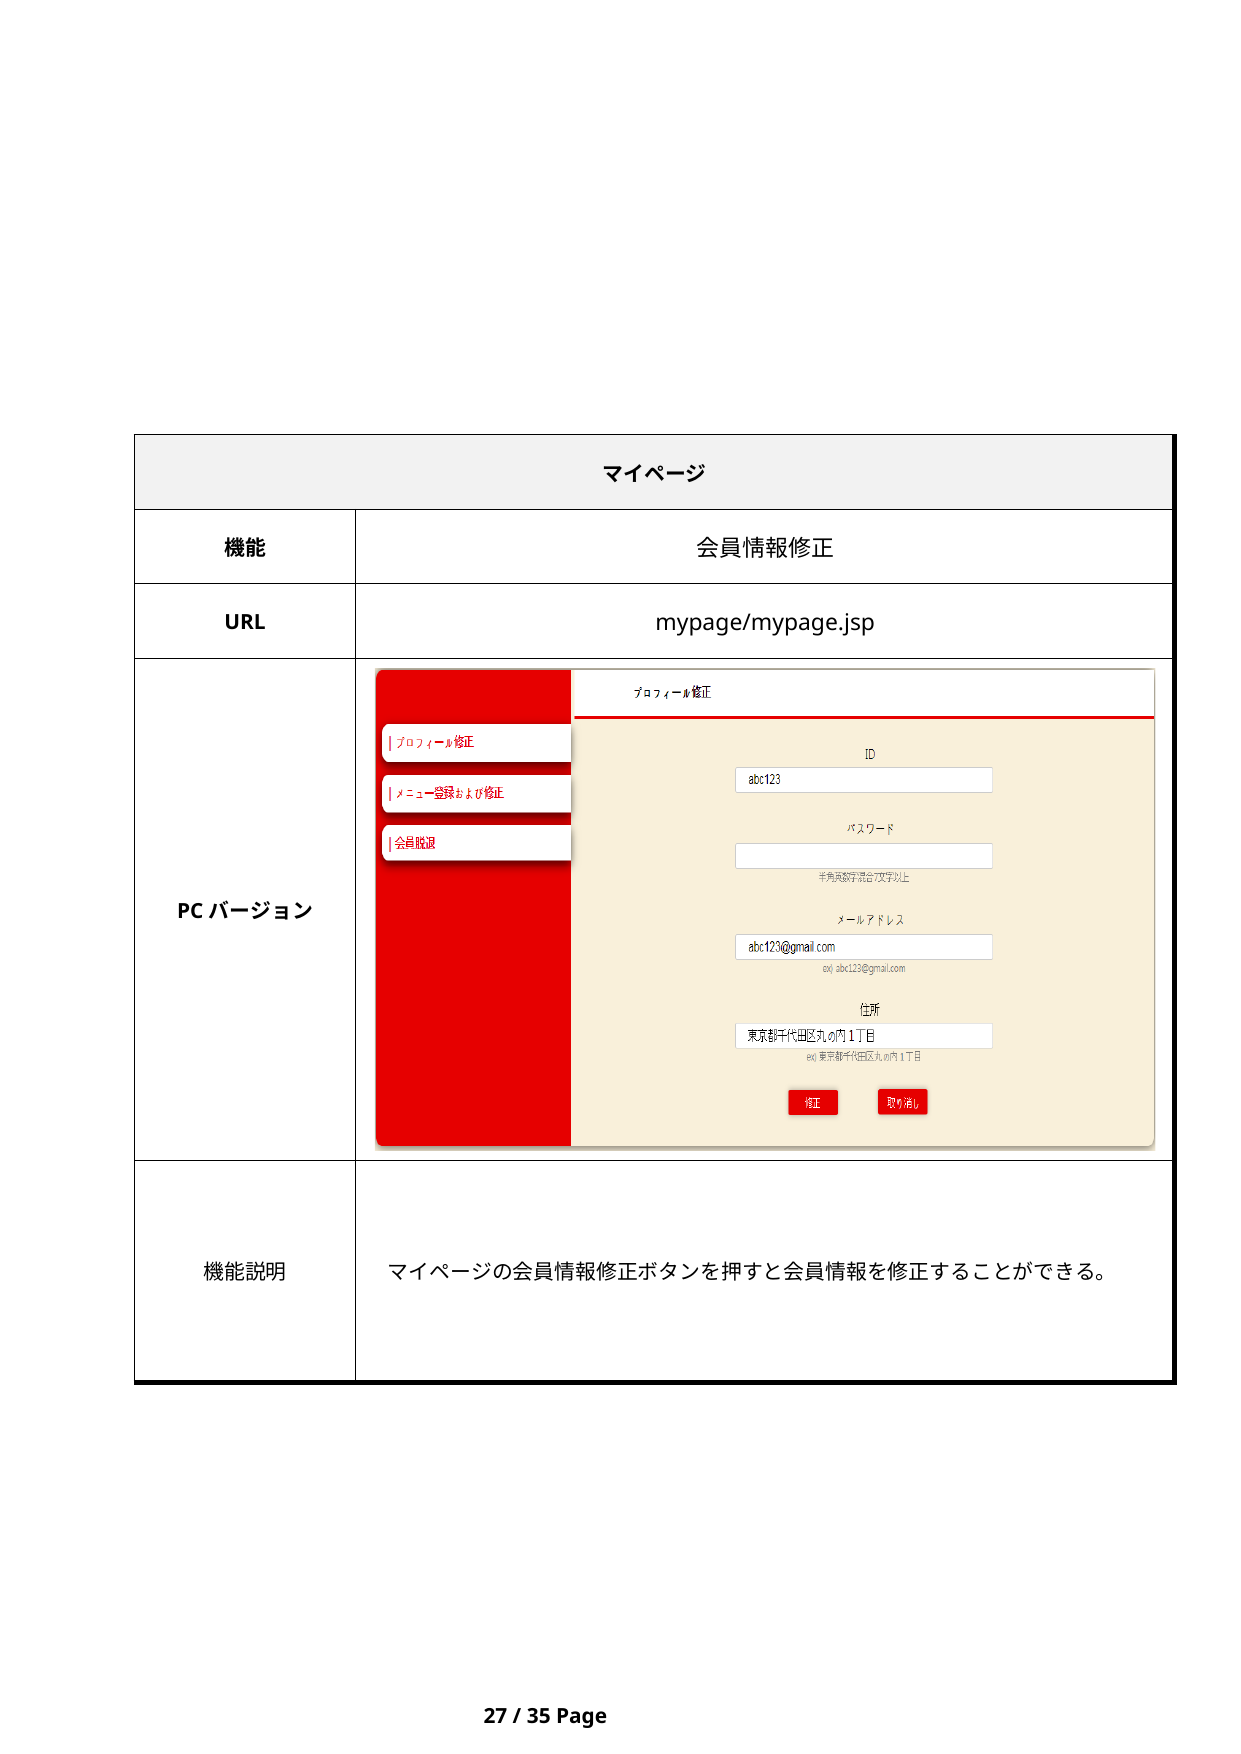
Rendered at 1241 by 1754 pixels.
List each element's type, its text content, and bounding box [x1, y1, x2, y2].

table_cell PC バージョン [135, 659, 355, 1160]
picture [374, 668, 1156, 1151]
table_cell マイページの会員情報修正ボタンを押すと会員情報を修正することができる。 [356, 1161, 1172, 1380]
table_cell 会員情報修正 [356, 510, 1172, 583]
table_cell URL [135, 584, 355, 658]
table_cell 機能説明 [135, 1161, 355, 1380]
table_cell 機能 [135, 510, 355, 583]
table_cell [356, 659, 1172, 1160]
table_header マイページ [135, 435, 1172, 509]
table_cell mypage/mypage.jsp [356, 584, 1172, 658]
